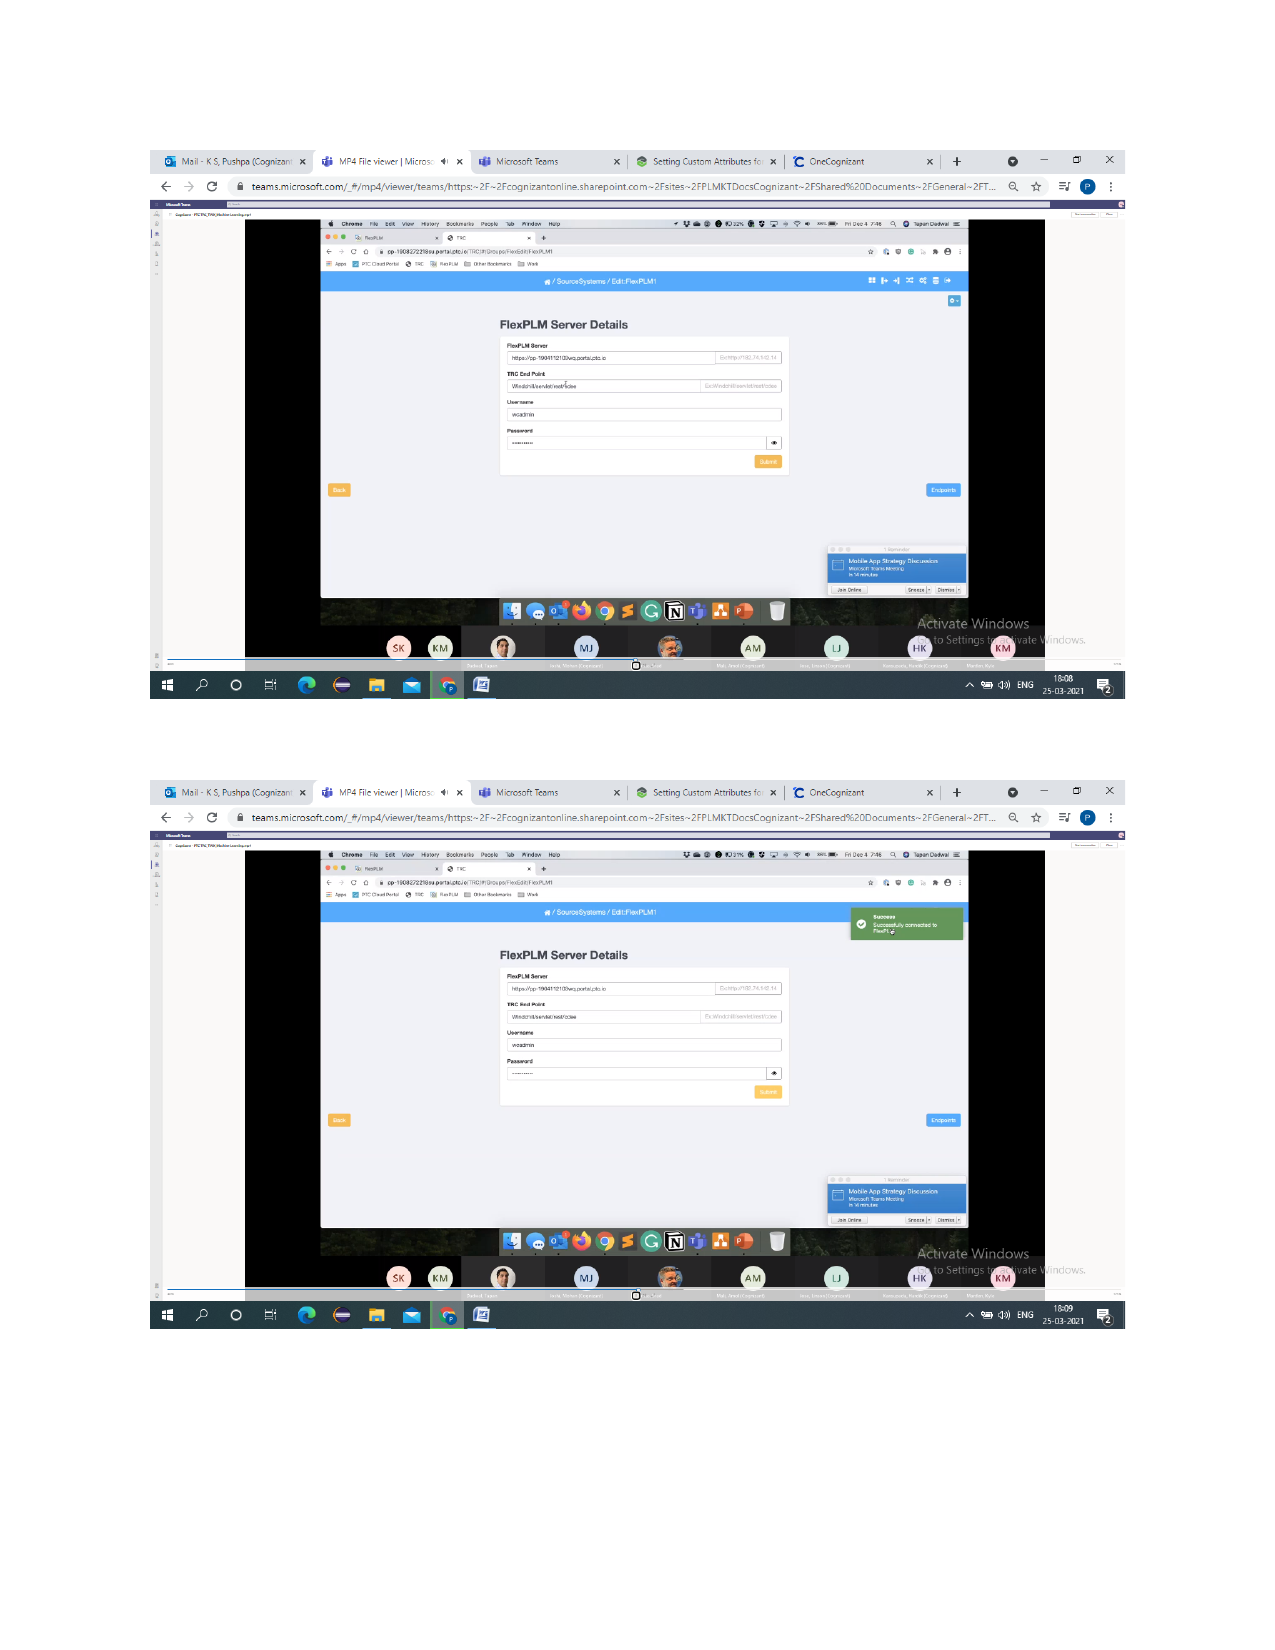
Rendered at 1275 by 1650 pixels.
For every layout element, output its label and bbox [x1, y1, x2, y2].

picture [150, 780, 1125, 1329]
picture [150, 150, 1125, 699]
